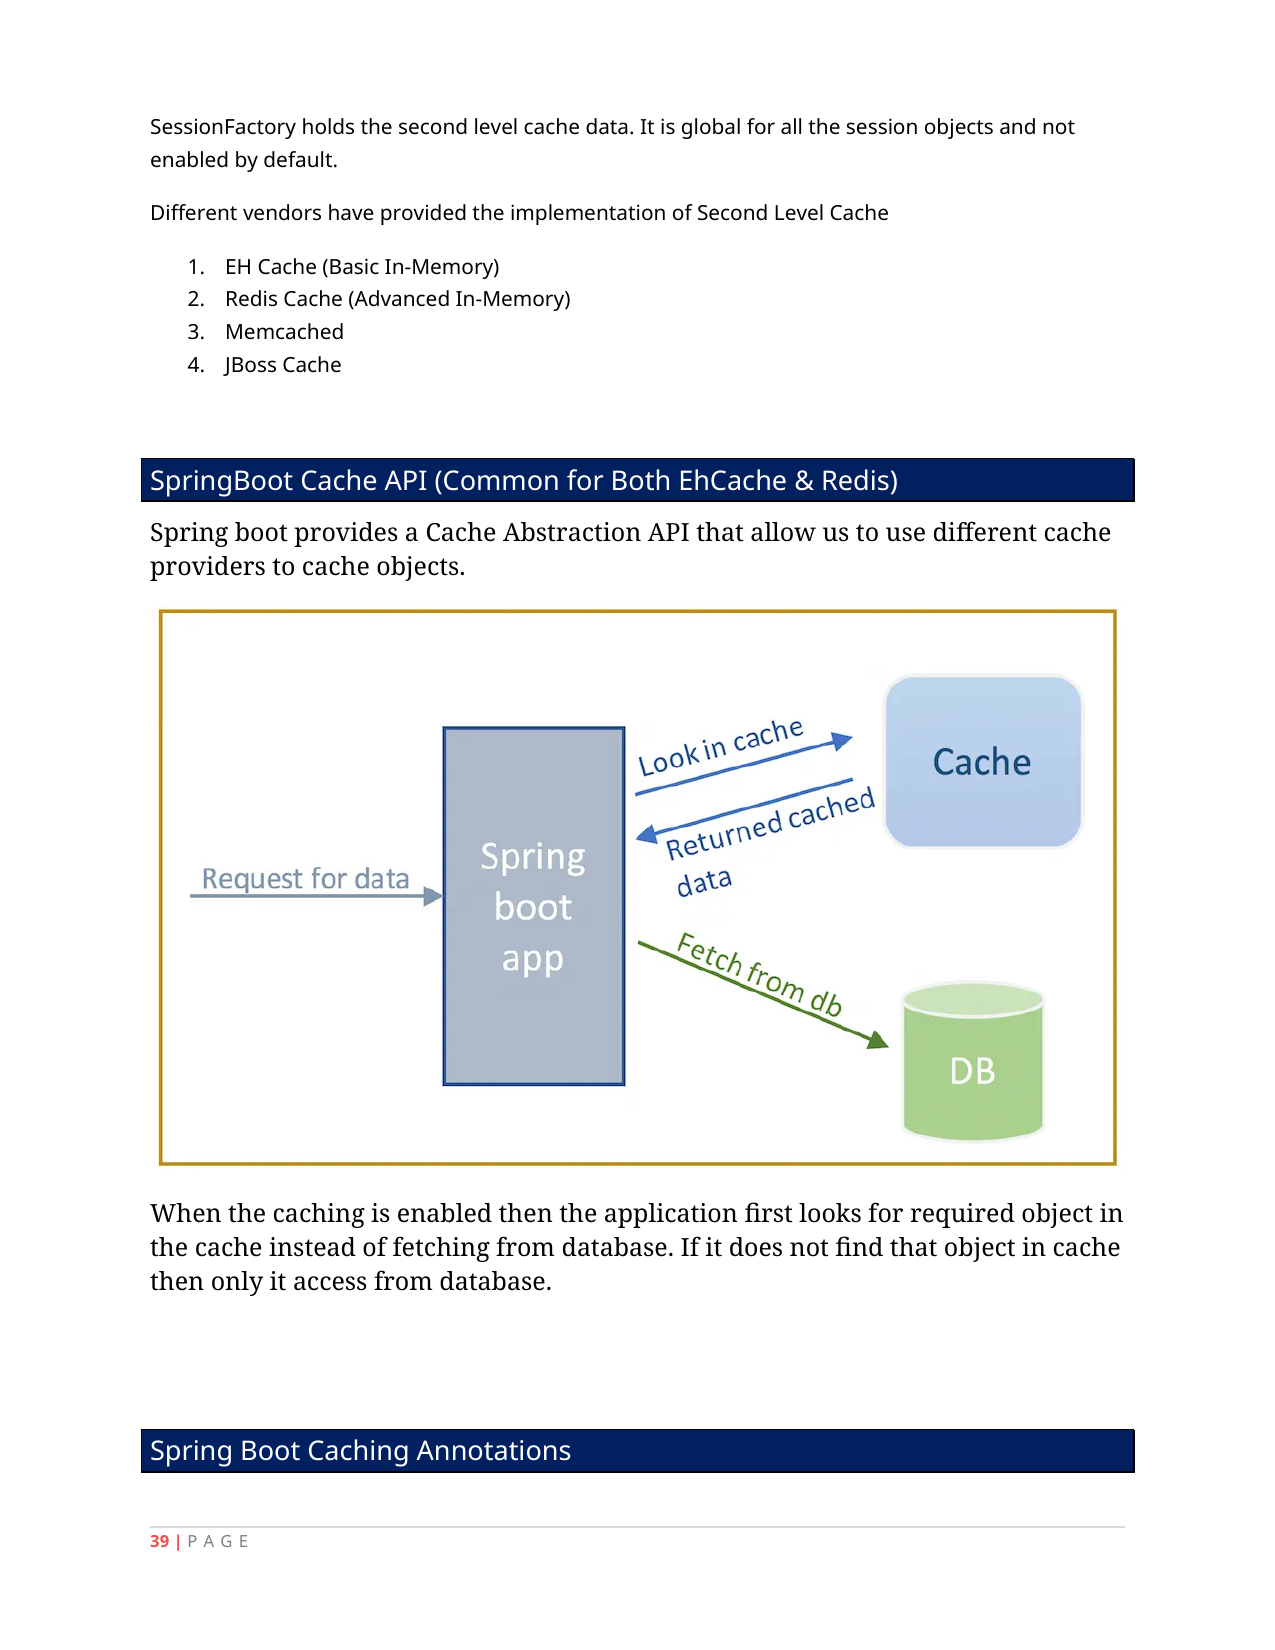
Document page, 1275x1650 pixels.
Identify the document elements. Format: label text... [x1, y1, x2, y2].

text Spring boot provides a Cache Abstraction API that allow us to use different cache providers to cache objects. [150, 515, 1125, 583]
list Redis Cache (Advanced In-Memory) [187, 284, 1125, 313]
picture [150, 603, 1125, 1175]
text SessionFactory holds the second level cache data. It is global for all the session objects and not enabled by default. [150, 112, 1125, 173]
text When the caching is enabled then the application first looks for required object in the cache instead of fetching from database. If it does not find that object in cache then only it access from database. [150, 1196, 1125, 1298]
subtitle SpringBoot Cache API (Common for Both EhCache & Redis) [142, 459, 1133, 500]
text Different vendors have provided the implementation of Second Level Cache [150, 198, 1125, 227]
subtitle Spring Boot Caching Annotations [142, 1430, 1133, 1471]
list EH Cache (Basic In-Memory) [187, 252, 1125, 280]
list JBoss Cache [187, 350, 1125, 378]
list Memcached [187, 317, 1125, 346]
